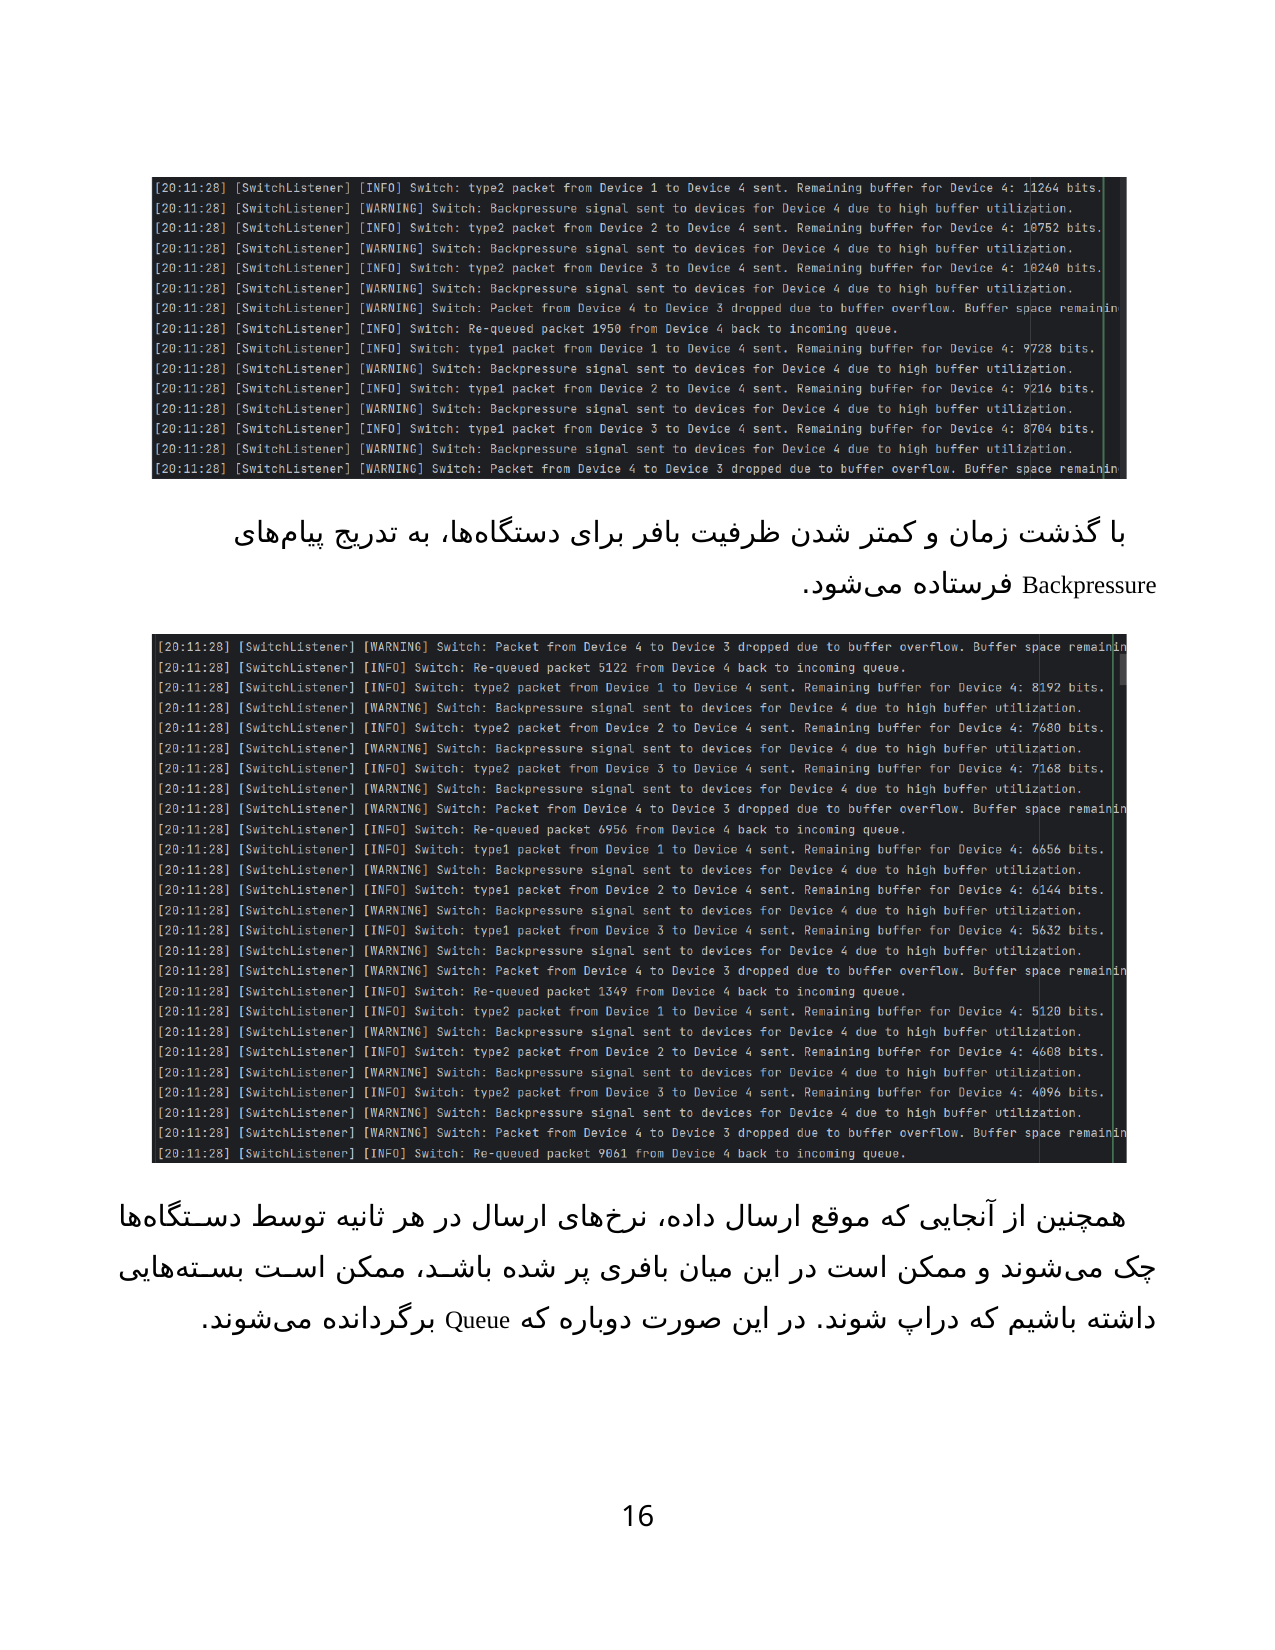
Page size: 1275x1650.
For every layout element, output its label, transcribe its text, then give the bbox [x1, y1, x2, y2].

text همچنین از آنجایی که موقع ارسال داده، نرخ‌های ارسال در هر ثانیه توسط دستگاه‌ها چک می‌شوند و ممکن است در این میان بافری پر شده باشد، ممکن است بسته‌هایی داشته باشیم که دراپ شوند. در این صورت دوباره که Queue برگردانده می‌شوند. [118, 1199, 1157, 1335]
picture [151, 634, 1127, 1163]
text با گذشت زمان و کمتر شدن ظرفیت بافر برای دستگاه‌ها، به تدریج پیام‌های Backpressure فرستاده می‌شود. [118, 516, 1157, 600]
picture [151, 177, 1127, 479]
